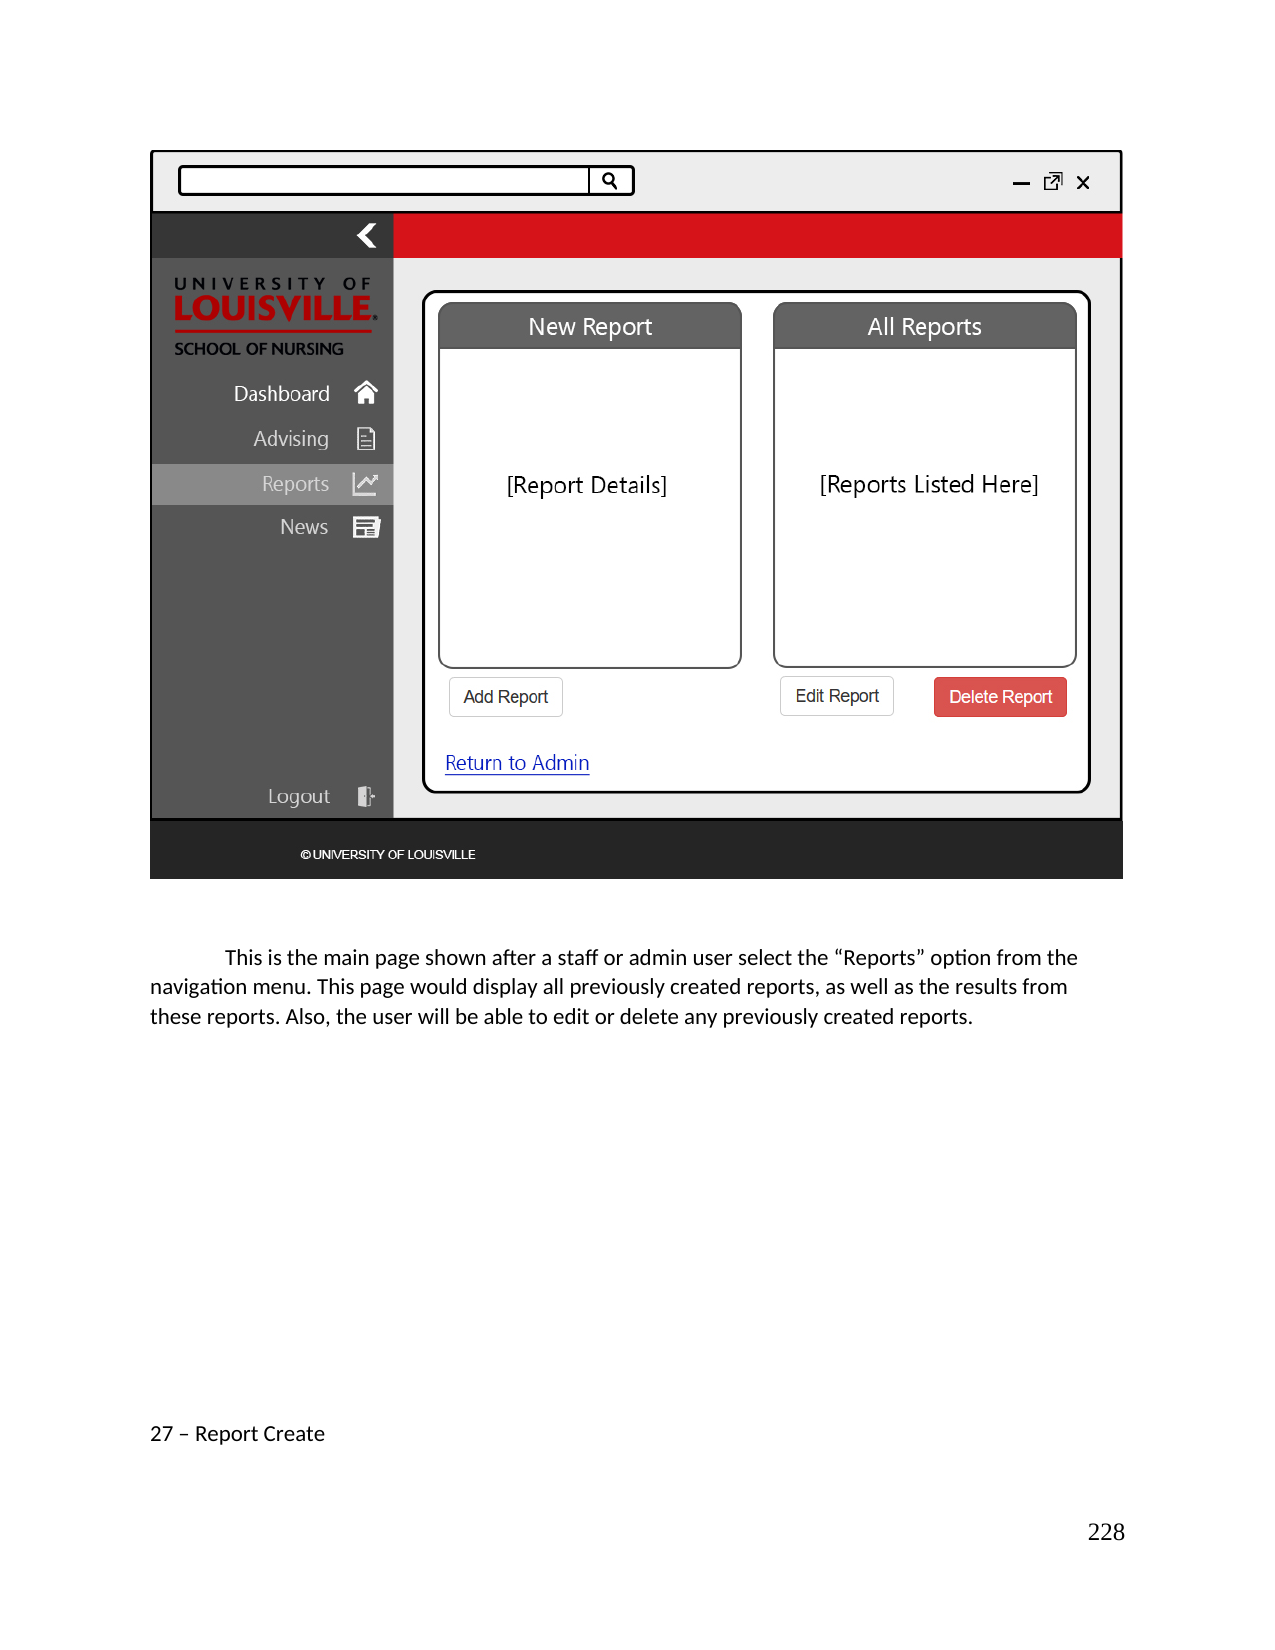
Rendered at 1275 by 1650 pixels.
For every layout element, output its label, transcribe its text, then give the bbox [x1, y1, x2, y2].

picture [150, 150, 1123, 879]
text 27 – Report Create [150, 1419, 1125, 1447]
text This is the main page shown after a staff or admin user select the “Reports” option from the navigation menu. This page would display all previously created reports, as well as the results from these reports. Also, the user will be able to edit or delete any previously created reports. [150, 943, 1125, 1030]
